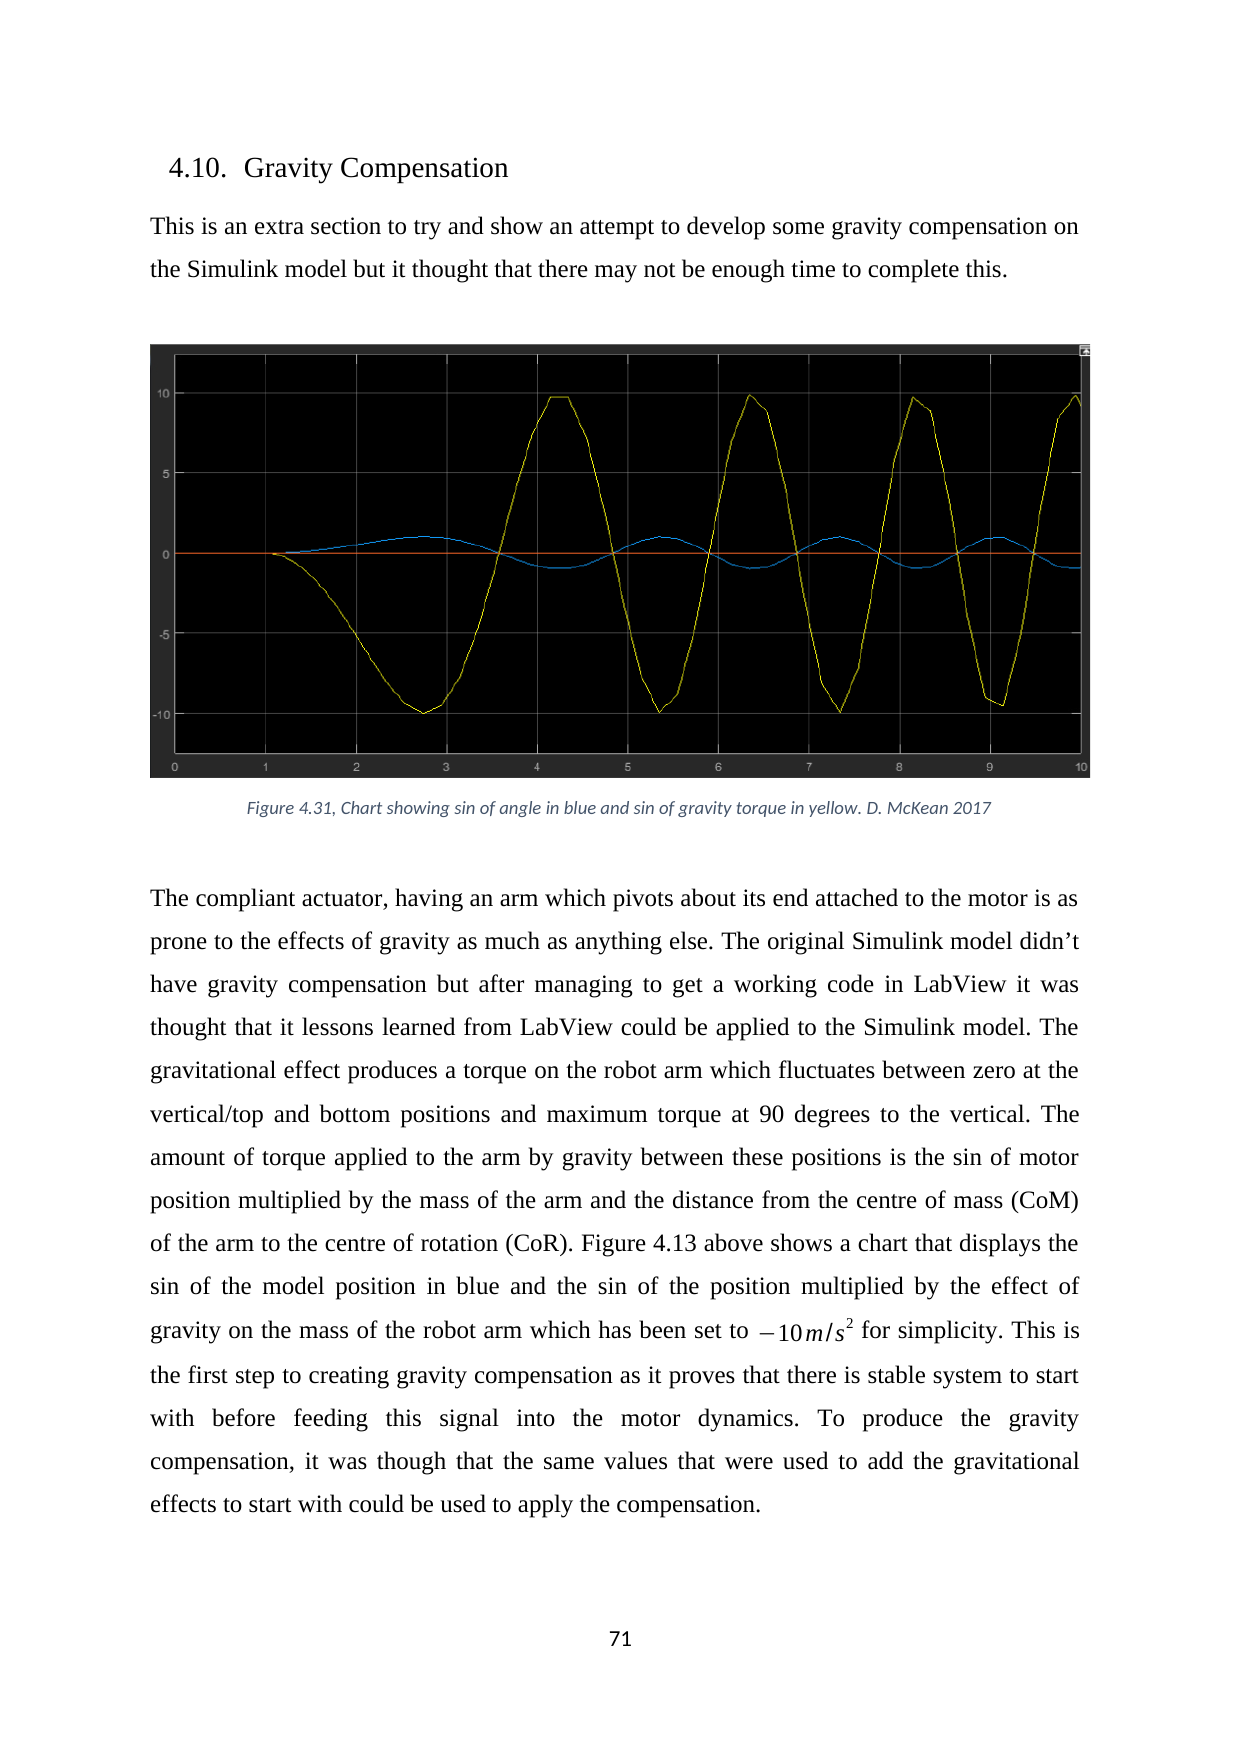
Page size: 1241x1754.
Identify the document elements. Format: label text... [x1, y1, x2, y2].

subtitle Gravity Compensation [169, 150, 1090, 183]
text The compliant actuator, having an arm which pivots about its end attached to the motor is as prone to the effects of gravity as much as anything else. The original Simulink model didn’t have gravity compensation but after managing to get a working code in LabView it was thought that it lessons learned from LabView could be applied to the Simulink model. The gravitational effect produces a torque on the robot arm which fluctuates between zero at the vertical/top and bottom positions and maximum torque at 90 degrees to the vertical. The amount of torque applied to the arm by gravity between these positions is the sin of motor position multiplied by the mass of the arm and the distance from the centre of mass (CoM) of the arm to the centre of rotation (CoR). Figure 4.13 above shows a chart that displays the sin of the model position in blue and the sin of the position multiplied by the effect of gravity on the mass of the robot arm which has been set to for simplicity. This is the first step to creating gravity compensation as it proves that there is stable system to start with before feeding this signal into the motor dynamics. To produce the gravity compensation, it was though that the same values that were used to add the gravitational effects to start with could be used to apply the compensation. [150, 883, 1080, 1518]
picture [150, 344, 1091, 778]
text This is an extra section to try and show an attempt to develop some gravity compensation on the Simulink model but it thought that there may not be enough time to complete this. [150, 211, 1080, 283]
